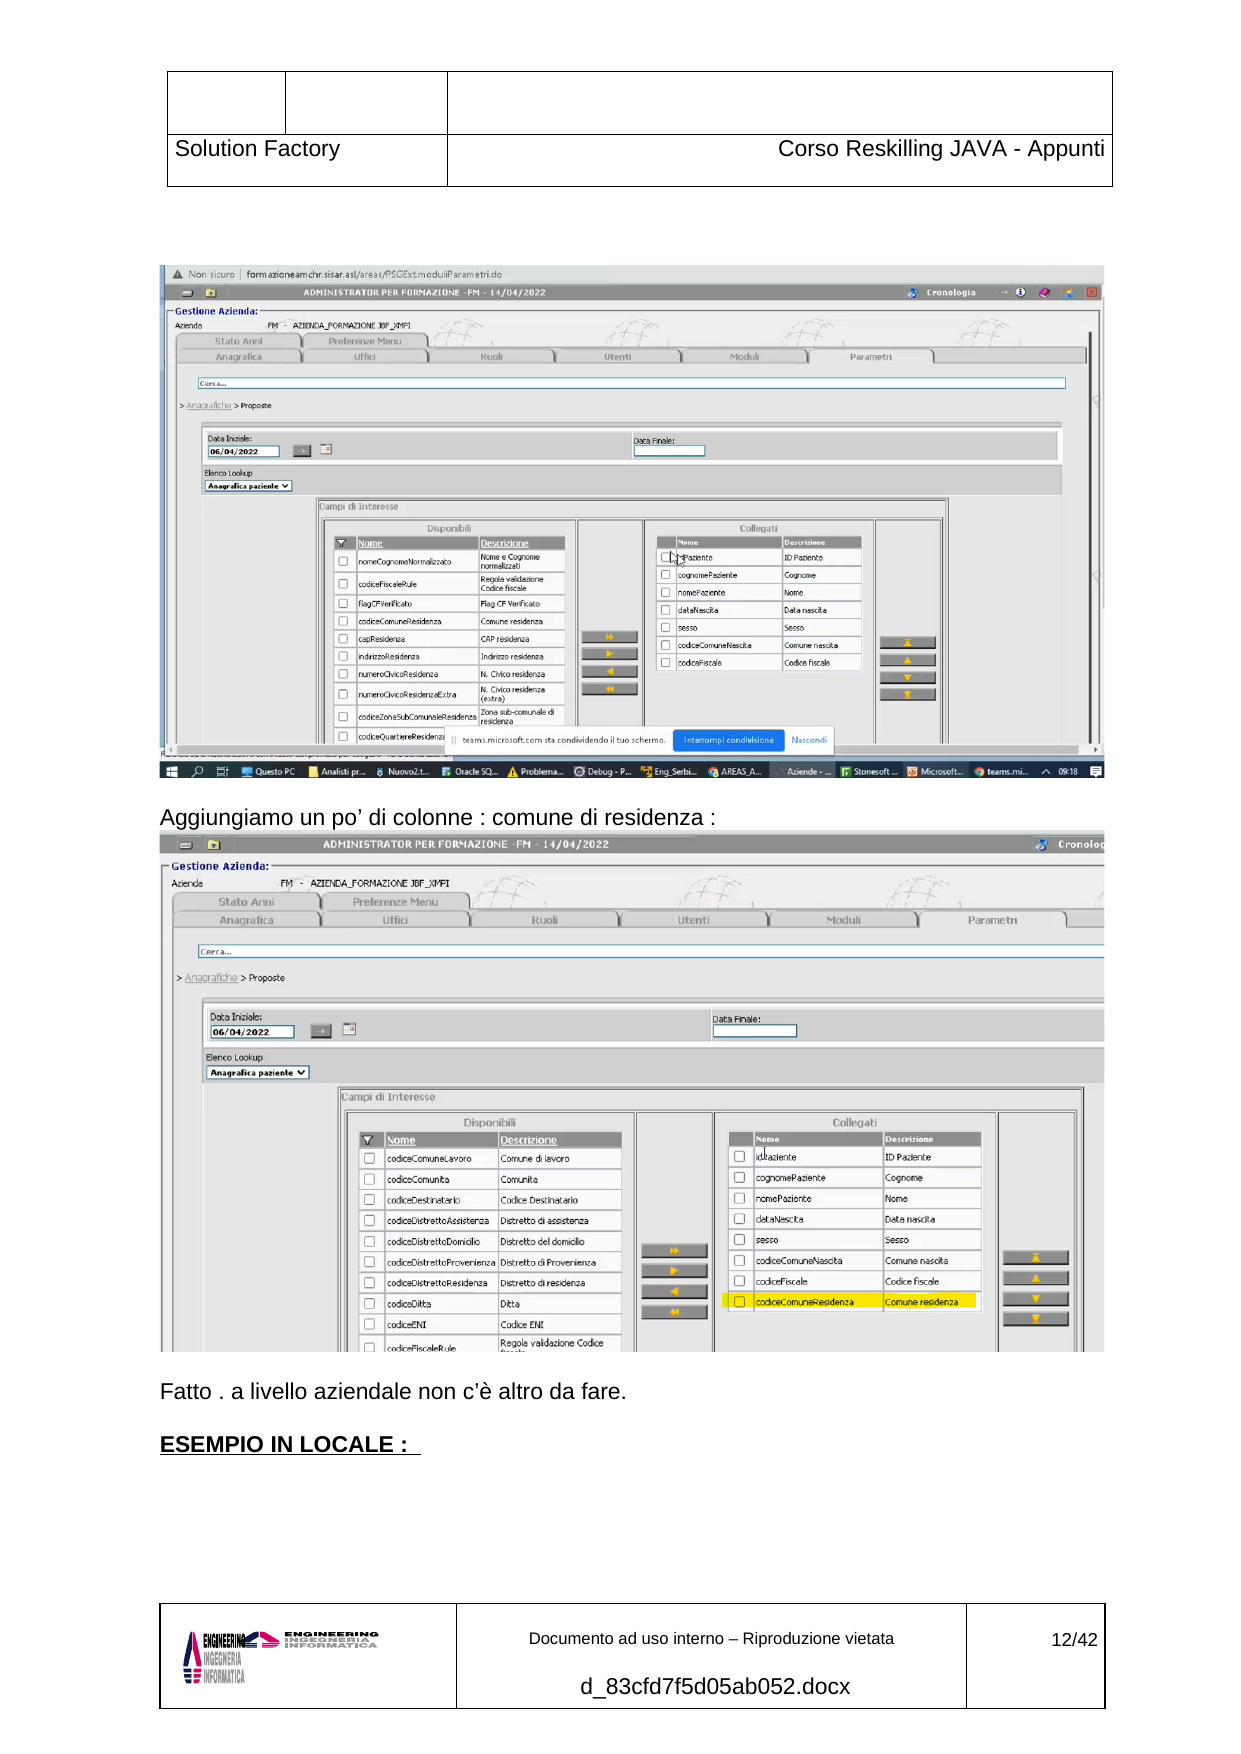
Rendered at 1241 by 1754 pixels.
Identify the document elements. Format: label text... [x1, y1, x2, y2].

picture [159, 265, 1105, 778]
text Aggiungiamo un po’ di colonne : comune di residenza : [159, 804, 1104, 830]
text ESEMPIO IN LOCALE : [159, 1431, 1104, 1457]
picture [159, 830, 1105, 1352]
text Fatto . a livello aziendale non c’è altro da fare. [159, 1378, 1104, 1405]
